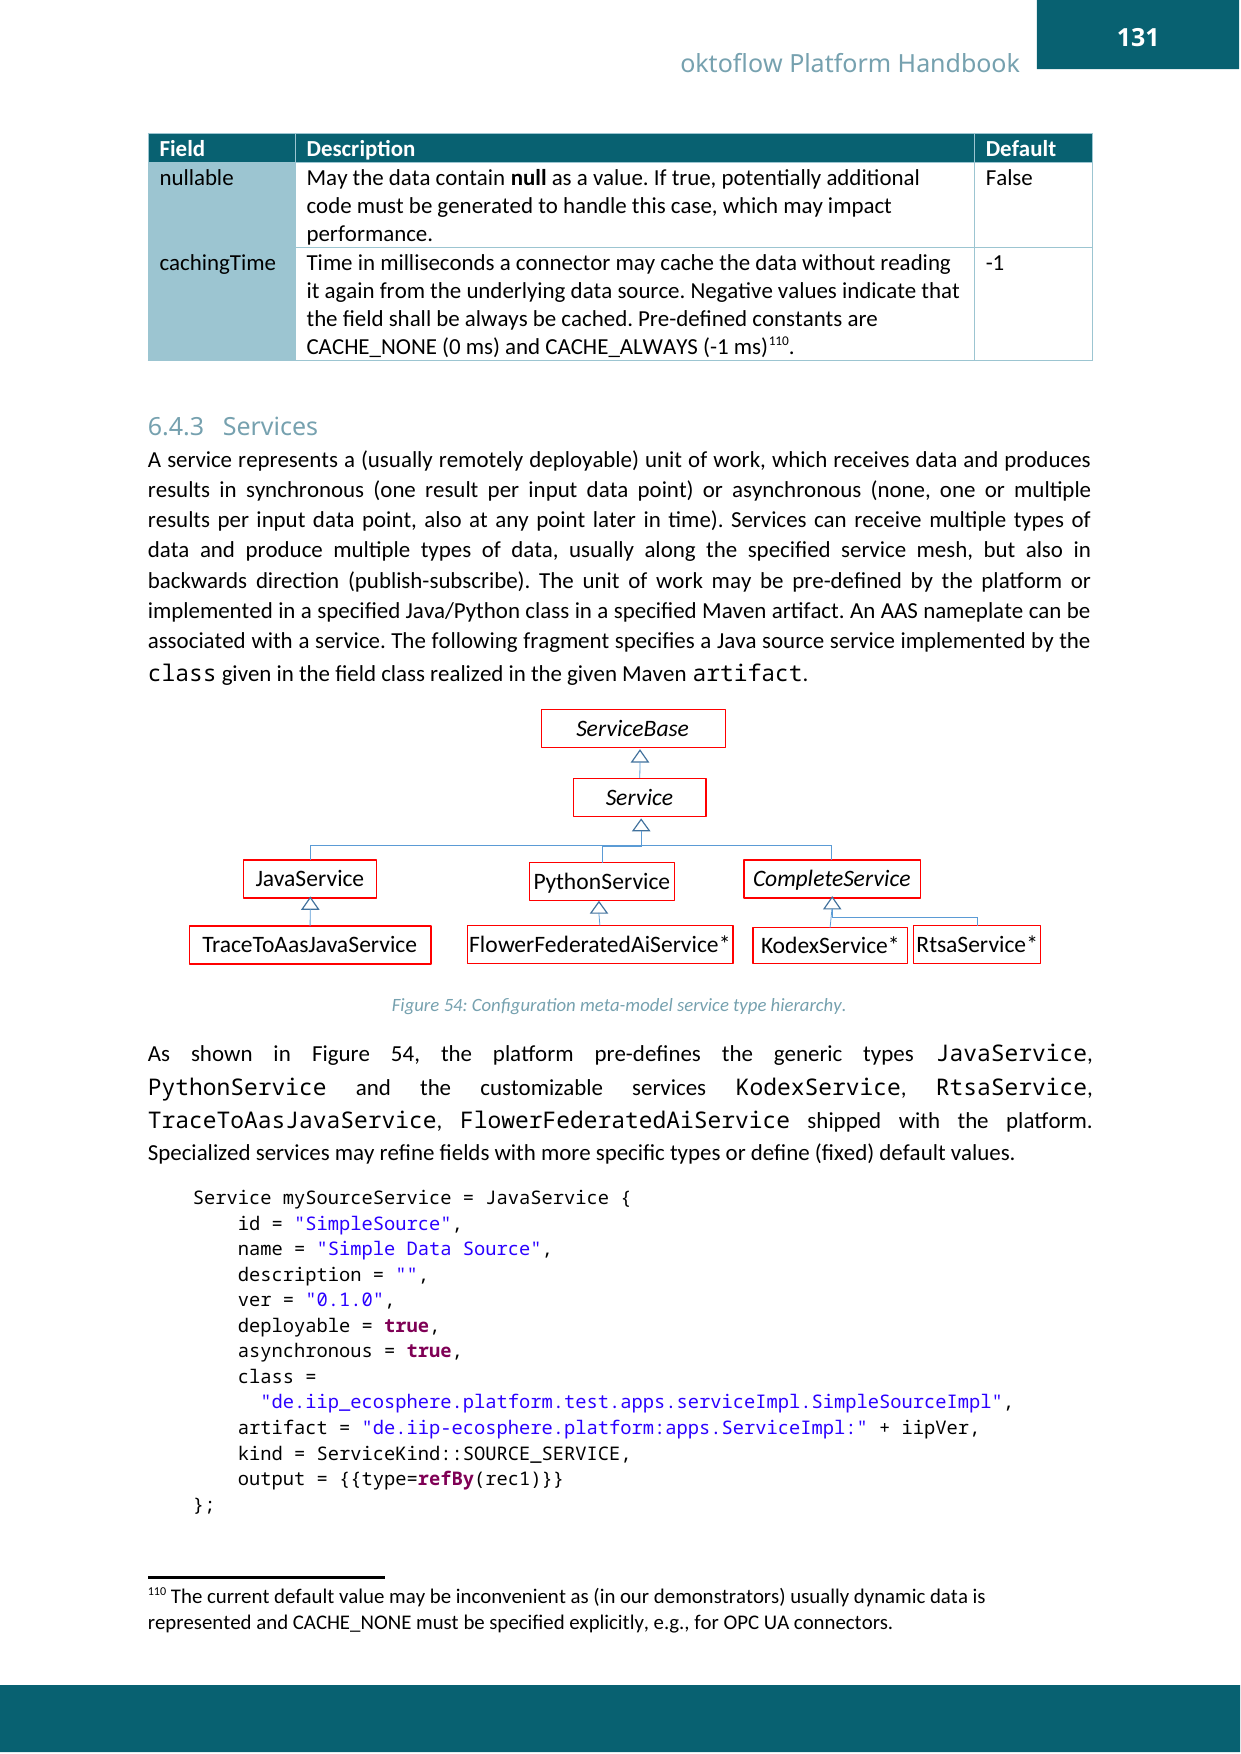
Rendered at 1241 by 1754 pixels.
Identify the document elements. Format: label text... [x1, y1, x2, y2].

table_cell -1 [975, 248, 1092, 360]
text class = [148, 1363, 1093, 1389]
table_cell Time in milliseconds a connector may cache the data without reading it again from the underlying data source. Negative values indicate that the field shall be always be cached. Pre-defined constants are CACHE_NONE (0 ms) and CACHE_ALWAYS (-1 ms). [296, 248, 974, 360]
table_cell nullable [149, 163, 295, 247]
text "de.iip_ecosphere.platform.test.apps.serviceImpl.SimpleSourceImpl", [148, 1389, 1093, 1414]
table_cell May the data contain null as a value. If true, potentially additional code must be generated to handle this case, which may impact performance. [296, 163, 974, 247]
text deployable = true, [148, 1312, 1093, 1338]
text As shown in Figure 54, the platform pre-defines the generic types JavaService, PythonService and the customizable services KodexService, RtsaService, TraceToAasJavaService, FlowerFederatedAiService shipped with the platform. Specialized services may refine fields with more specific types or define (fixed) default values. [148, 1037, 1093, 1166]
text }; [148, 1491, 1093, 1516]
text Figure 54: Configuration meta-model service type hierarchy. [148, 993, 1093, 1016]
text output = {{type=refBy(rec1)}} [148, 1465, 1093, 1491]
text description = "", [148, 1261, 1093, 1287]
table_header Description [296, 134, 974, 162]
text asynchronous = true, [148, 1338, 1093, 1363]
text name = "Simple Data Source", [148, 1236, 1093, 1261]
subtitle Services [148, 408, 1093, 442]
text id = "SimpleSource", [148, 1210, 1093, 1236]
text artifact = "de.iip-ecosphere.platform:apps.ServiceImpl:" + iipVer, [148, 1414, 1093, 1440]
text ver = "0.1.0", [148, 1287, 1093, 1312]
table_header Field [149, 134, 295, 162]
table_header Default [975, 134, 1092, 162]
text Service mySourceService = JavaService { [148, 1185, 1093, 1210]
text kind = ServiceKind::SOURCE_SERVICE, [148, 1440, 1093, 1465]
table_cell False [975, 163, 1092, 247]
text A service represents a (usually remotely deployable) unit of work, which receives data and produces results in synchronous (one result per input data point) or asynchronous (none, one or multiple results per input data point, also at any point later in time). Services can receive multiple types of data and produce multiple types of data, usually along the specified service mesh, but also in backwards direction (publish-subscribe). The unit of work may be pre-defined by the platform or implemented in a specified Java/Python class in a specified Maven artifact. An AAS nameplate can be associated with a service. The following fragment specifies a Java source service implemented by the class given in the field class realized in the given Maven artifact. [148, 445, 1093, 688]
table_cell cachingTime [149, 248, 295, 360]
